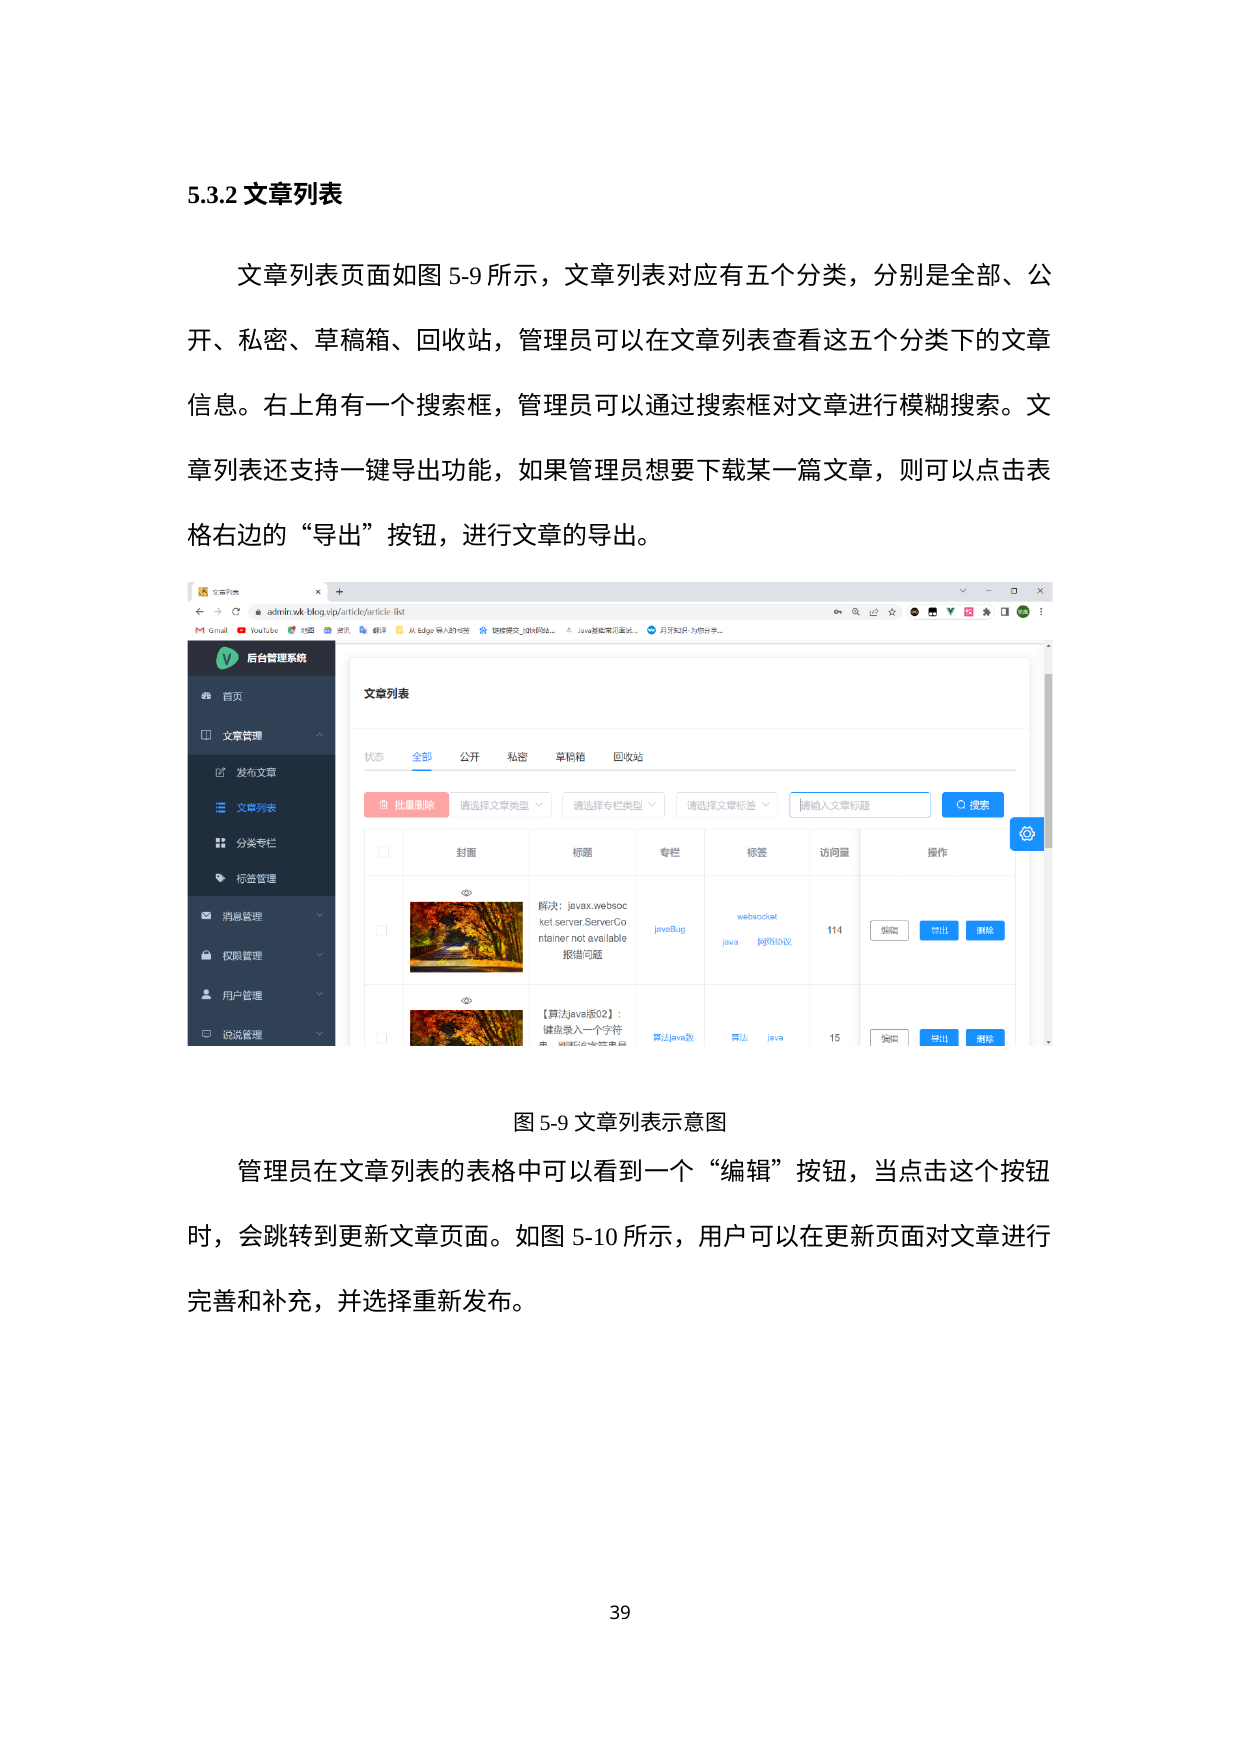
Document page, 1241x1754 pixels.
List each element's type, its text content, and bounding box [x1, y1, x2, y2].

text 图5-9 文章列表示意图 [187, 1104, 1053, 1137]
text 管理员在文章列表的表格中可以看到一个“编辑”按钮，当点击这个按钮时，会跳转到更新文章页面。如图5-10所示，用户可以在更新页面对文章进行完善和补充，并选择重新发布。 [187, 1137, 1053, 1332]
picture [187, 582, 1053, 1046]
subtitle 5.3.2 文章列表 [187, 160, 1053, 225]
text 文章列表页面如图5-9所示，文章列表对应有五个分类，分别是全部、公开、私密、草稿箱、回收站，管理员可以在文章列表查看这五个分类下的文章信息。右上角有一个搜索框，管理员可以通过搜索框对文章进行模糊搜索。文章列表还支持一键导出功能，如果管理员想要下载某一篇文章，则可以点击表格右边的“导出”按钮，进行文章的导出。 [187, 241, 1053, 566]
